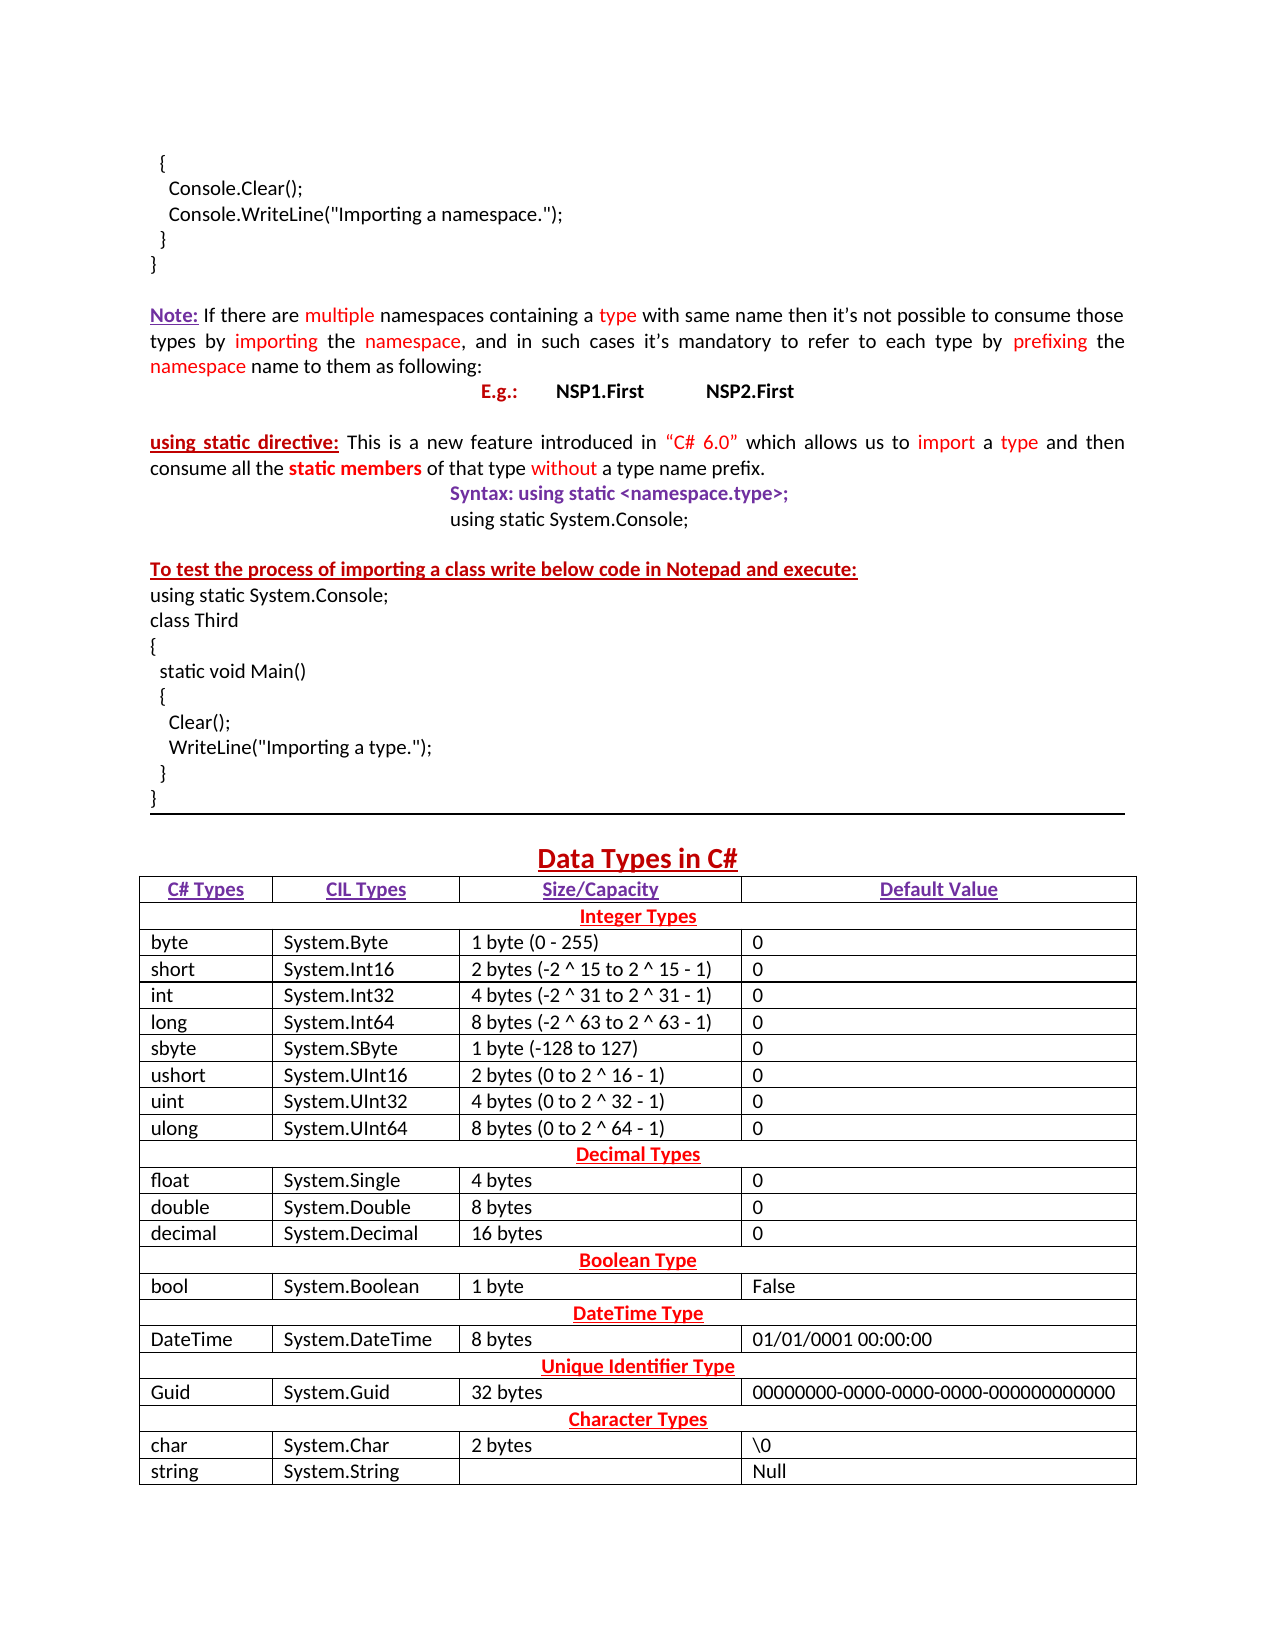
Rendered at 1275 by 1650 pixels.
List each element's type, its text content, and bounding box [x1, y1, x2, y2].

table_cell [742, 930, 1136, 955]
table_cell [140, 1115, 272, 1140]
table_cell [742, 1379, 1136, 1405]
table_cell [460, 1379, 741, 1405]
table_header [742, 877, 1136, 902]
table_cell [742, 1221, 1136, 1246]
text class Third [150, 607, 1125, 633]
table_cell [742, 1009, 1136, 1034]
text Console.Clear(); [150, 175, 1125, 201]
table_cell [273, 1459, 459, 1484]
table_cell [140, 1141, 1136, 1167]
text To test the process of importing a class write below code in Notepad and execute: [150, 557, 1125, 582]
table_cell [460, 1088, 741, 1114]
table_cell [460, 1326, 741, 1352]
text } [150, 760, 1125, 785]
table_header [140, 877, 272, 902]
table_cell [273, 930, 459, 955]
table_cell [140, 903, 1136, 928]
text using static System.Console; [150, 582, 1125, 607]
text Console.WriteLine("Importing a namespace."); [150, 201, 1125, 226]
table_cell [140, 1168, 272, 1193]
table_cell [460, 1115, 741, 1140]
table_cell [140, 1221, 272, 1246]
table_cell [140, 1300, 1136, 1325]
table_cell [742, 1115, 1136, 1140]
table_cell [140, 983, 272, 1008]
text { [150, 150, 1125, 175]
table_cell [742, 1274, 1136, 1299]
text { [150, 684, 1125, 709]
text using static directive: This is a new feature introduced in “C# 6.0” which allows us to import a type and then consume all the static members of that type without a type name prefix. [150, 429, 1125, 480]
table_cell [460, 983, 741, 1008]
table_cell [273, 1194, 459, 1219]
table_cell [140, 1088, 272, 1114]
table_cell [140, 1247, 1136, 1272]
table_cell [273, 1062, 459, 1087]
text Note: If there are multiple namespaces containing a type with same name then it’s not possible to consume those types by importing the namespace, and in such cases it’s mandatory to refer to each type by prefixing the namespace name to them as following: [150, 302, 1125, 379]
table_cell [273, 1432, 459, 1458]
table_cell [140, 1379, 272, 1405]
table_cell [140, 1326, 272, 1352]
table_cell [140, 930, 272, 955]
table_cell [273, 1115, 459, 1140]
text } [150, 785, 1125, 813]
text WriteLine("Importing a type."); [150, 734, 1125, 760]
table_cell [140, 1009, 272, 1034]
text } [150, 252, 1125, 277]
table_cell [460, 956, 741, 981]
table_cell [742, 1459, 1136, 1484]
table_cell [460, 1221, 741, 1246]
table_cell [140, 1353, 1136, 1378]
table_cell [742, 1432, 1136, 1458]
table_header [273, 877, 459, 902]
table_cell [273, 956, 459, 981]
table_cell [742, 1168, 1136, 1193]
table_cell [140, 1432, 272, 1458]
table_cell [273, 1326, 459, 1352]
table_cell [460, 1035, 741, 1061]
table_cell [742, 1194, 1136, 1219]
text using static System.Console; [375, 506, 1125, 531]
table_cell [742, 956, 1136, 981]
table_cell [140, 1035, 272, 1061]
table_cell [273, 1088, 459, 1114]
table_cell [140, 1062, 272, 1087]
text static void Main() [150, 658, 1125, 684]
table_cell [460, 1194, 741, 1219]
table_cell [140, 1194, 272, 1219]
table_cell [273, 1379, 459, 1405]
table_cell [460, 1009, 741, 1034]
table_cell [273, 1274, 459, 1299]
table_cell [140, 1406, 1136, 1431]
text } [150, 226, 1125, 252]
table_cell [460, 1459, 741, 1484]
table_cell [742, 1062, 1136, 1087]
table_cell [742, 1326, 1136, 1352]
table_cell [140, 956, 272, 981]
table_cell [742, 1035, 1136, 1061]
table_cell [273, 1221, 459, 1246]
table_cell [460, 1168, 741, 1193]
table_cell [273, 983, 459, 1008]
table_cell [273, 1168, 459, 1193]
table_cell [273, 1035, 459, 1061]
text Clear(); [150, 709, 1125, 734]
text Syntax: using static <namespace.type>; [375, 480, 1125, 506]
text E.g.: NSP1.First NSP2.First [150, 379, 1125, 404]
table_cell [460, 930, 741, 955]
text { [150, 633, 1125, 658]
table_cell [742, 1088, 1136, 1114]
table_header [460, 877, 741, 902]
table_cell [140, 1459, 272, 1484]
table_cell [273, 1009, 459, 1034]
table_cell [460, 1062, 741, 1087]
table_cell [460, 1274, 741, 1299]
text Data Types in C# [150, 840, 1125, 876]
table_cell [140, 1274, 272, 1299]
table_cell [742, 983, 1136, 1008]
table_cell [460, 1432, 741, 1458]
